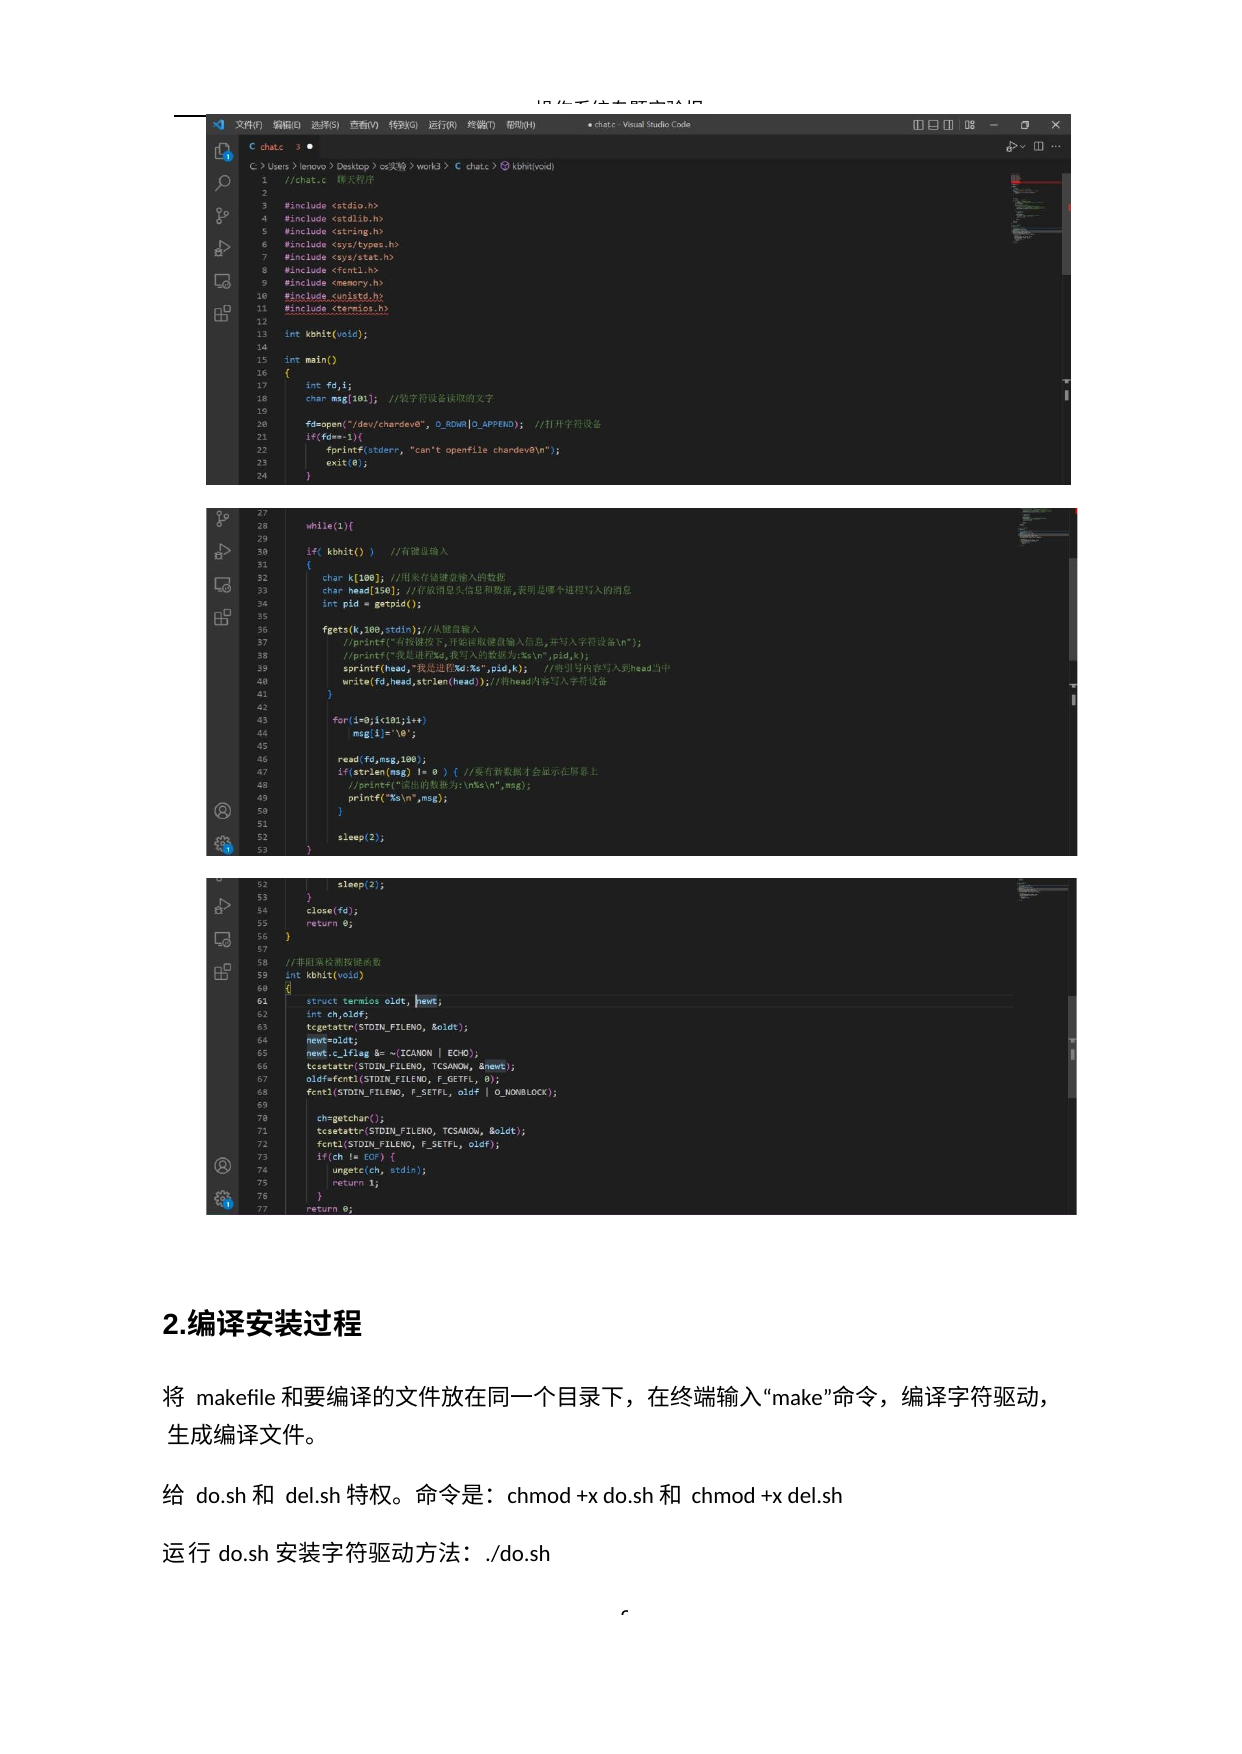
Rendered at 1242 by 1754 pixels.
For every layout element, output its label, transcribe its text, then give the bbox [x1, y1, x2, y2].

text 给do.sh 和del.sh 特权。命令是：chmod +x do.sh 和chmod +x del.sh [162, 1476, 1114, 1510]
picture [206, 508, 1078, 856]
text 将makefile 和要编译的文件放在同一个目录下，在终端输入“make”命令，编译字符驱动， 生成编译文件。 [162, 1379, 1058, 1451]
picture [206, 114, 1071, 485]
subtitle 编译安装过程 [162, 1293, 1114, 1344]
picture [206, 878, 1077, 1215]
text 运行do.sh 安装字符驱动方法：./do.sh [162, 1535, 1114, 1568]
